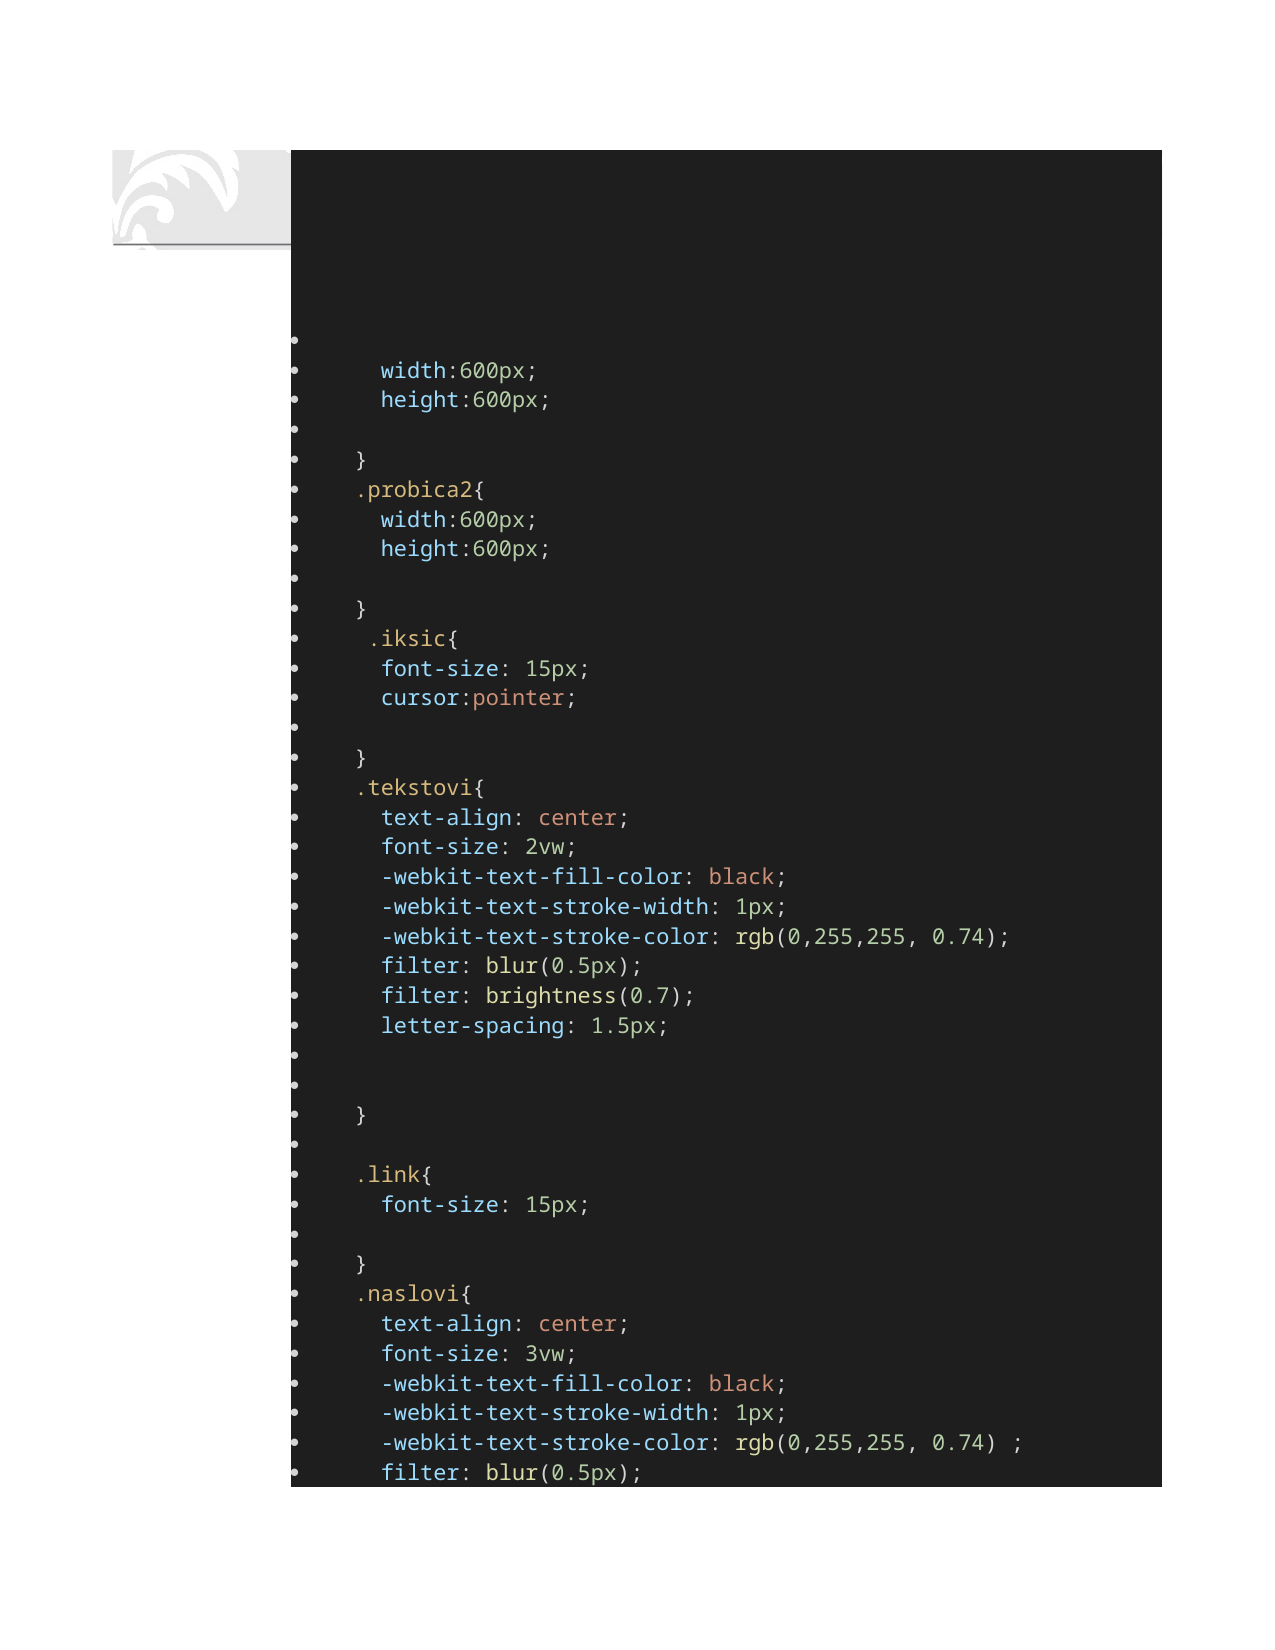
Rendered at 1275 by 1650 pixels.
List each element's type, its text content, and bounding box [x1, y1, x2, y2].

list .link{ [291, 1159, 1162, 1189]
list .tekstovi{ [291, 772, 1162, 801]
list -webkit-text-stroke-color: rgb(0,255,255, 0.74) ; [291, 1427, 1162, 1457]
list -webkit-text-stroke-width: 1px; [291, 891, 1162, 921]
list text-align: center; [291, 801, 1162, 831]
list -webkit-text-fill-color: black; [291, 861, 1162, 891]
list -webkit-text-stroke-width: 1px; [291, 1397, 1162, 1427]
list .naslovi{ [291, 1278, 1162, 1308]
list filter: blur(0.5px); [291, 950, 1162, 980]
list } [291, 742, 1162, 772]
list -webkit-text-fill-color: black; [291, 1367, 1162, 1397]
list } [291, 444, 1162, 474]
list text-align: center; [291, 1308, 1162, 1338]
list font-size: 2vw; [291, 831, 1162, 861]
list font-size: 15px; [291, 652, 1162, 682]
list -webkit-text-stroke-color: rgb(0,255,255, 0.74); [291, 921, 1162, 950]
list } [291, 593, 1162, 623]
list width:600px; [291, 503, 1162, 533]
list font-size: 15px; [291, 1189, 1162, 1218]
list } [291, 1248, 1162, 1278]
list filter: brightness(0.7); [291, 980, 1162, 1010]
list letter-spacing: 1.5px; [291, 1010, 1162, 1040]
list height:600px; [291, 533, 1162, 563]
list .iksic{ [291, 623, 1162, 652]
list width:600px; [291, 354, 1162, 384]
list height:600px; [291, 384, 1162, 414]
list } [291, 1099, 1162, 1129]
list .probica2{ [291, 474, 1162, 503]
list font-size: 3vw; [291, 1338, 1162, 1367]
list filter: blur(0.5px); [291, 1457, 1162, 1487]
list cursor:pointer; [291, 682, 1162, 712]
